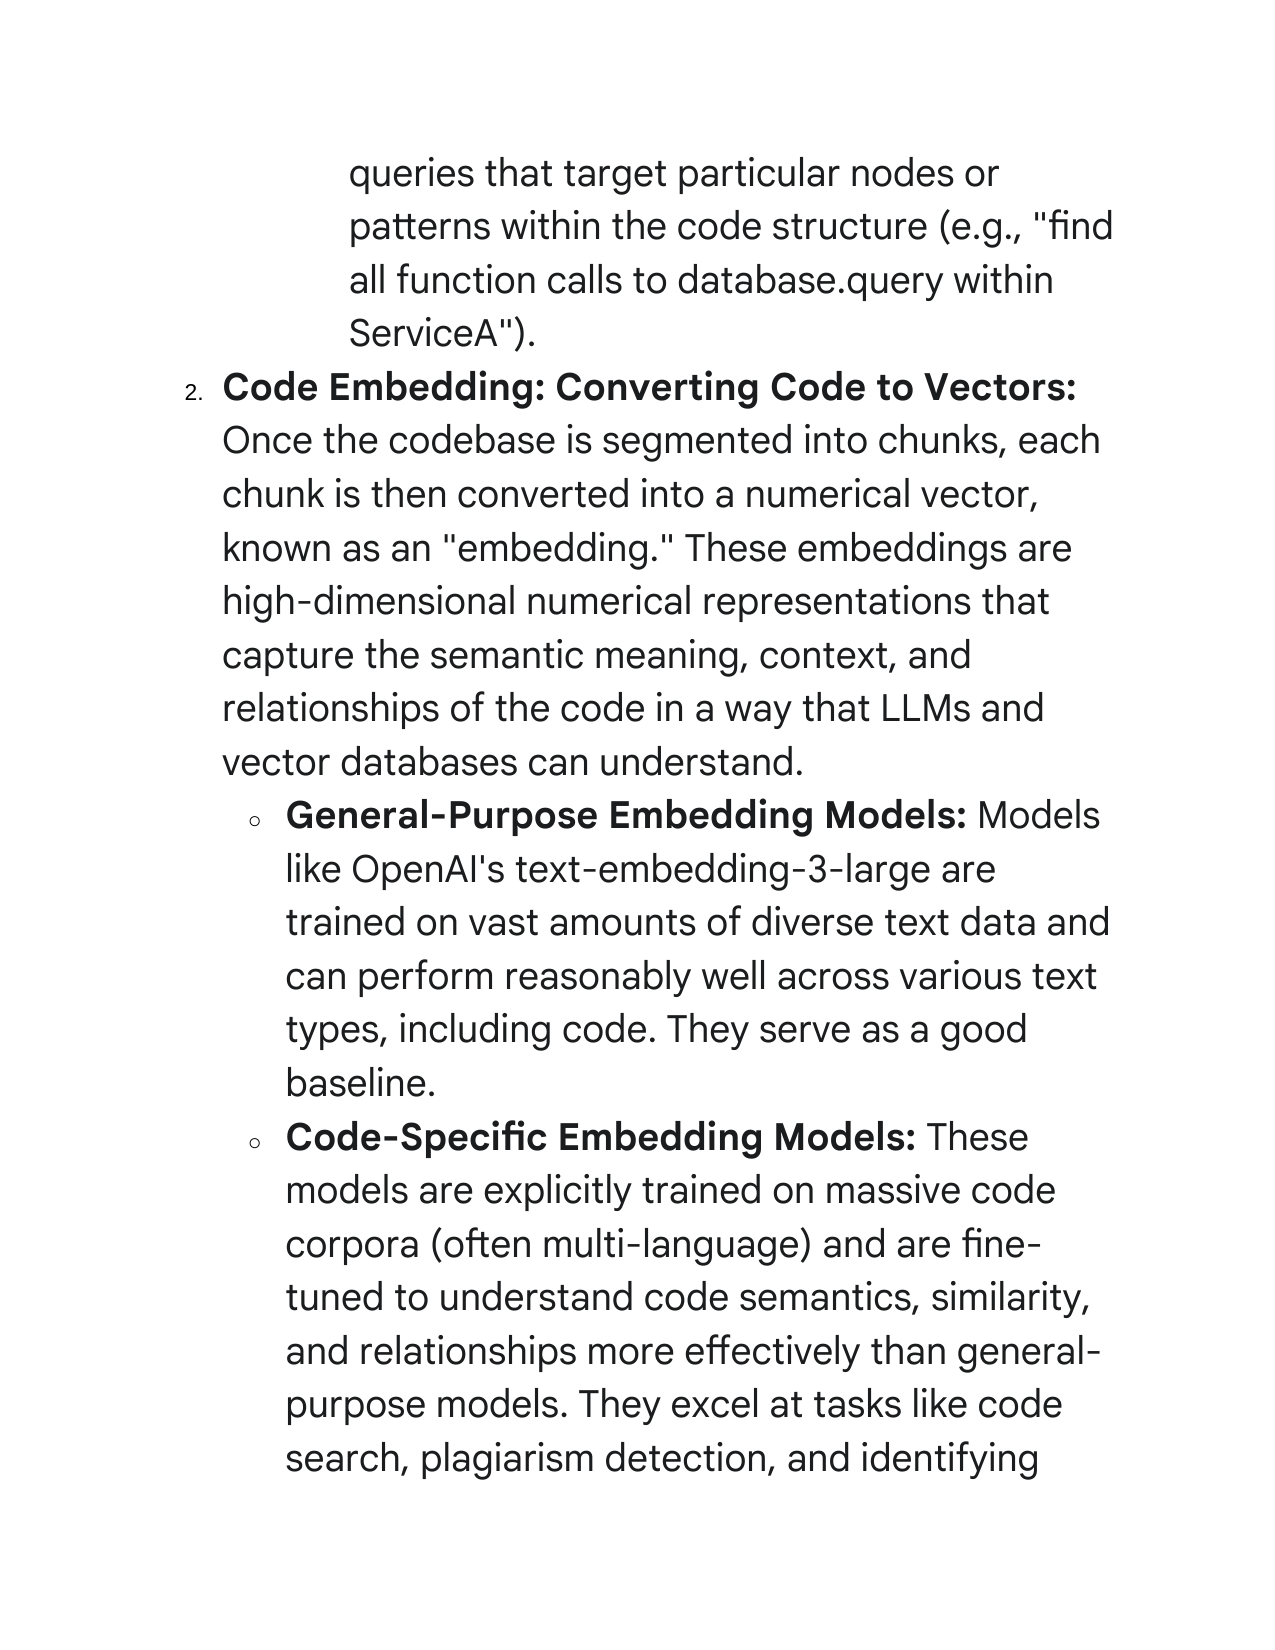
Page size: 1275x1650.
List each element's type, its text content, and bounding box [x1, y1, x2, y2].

list General-Purpose Embedding Models: Models like OpenAI's text-embedding-3-large are trained on vast amounts of diverse text data and can perform reasonably well across various text types, including code. They serve as a good baseline. [248, 792, 1125, 1107]
list Code Embedding: Converting Code to Vectors: Once the codebase is segmented into chunks, each chunk is then converted into a numerical vector, known as an "embedding." These embeddings are high-dimensional numerical representations that capture the semantic meaning, context, and relationships of the code in a way that LLMs and vector databases can understand. [184, 364, 1125, 786]
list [248, 1114, 1125, 1482]
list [311, 150, 1125, 358]
